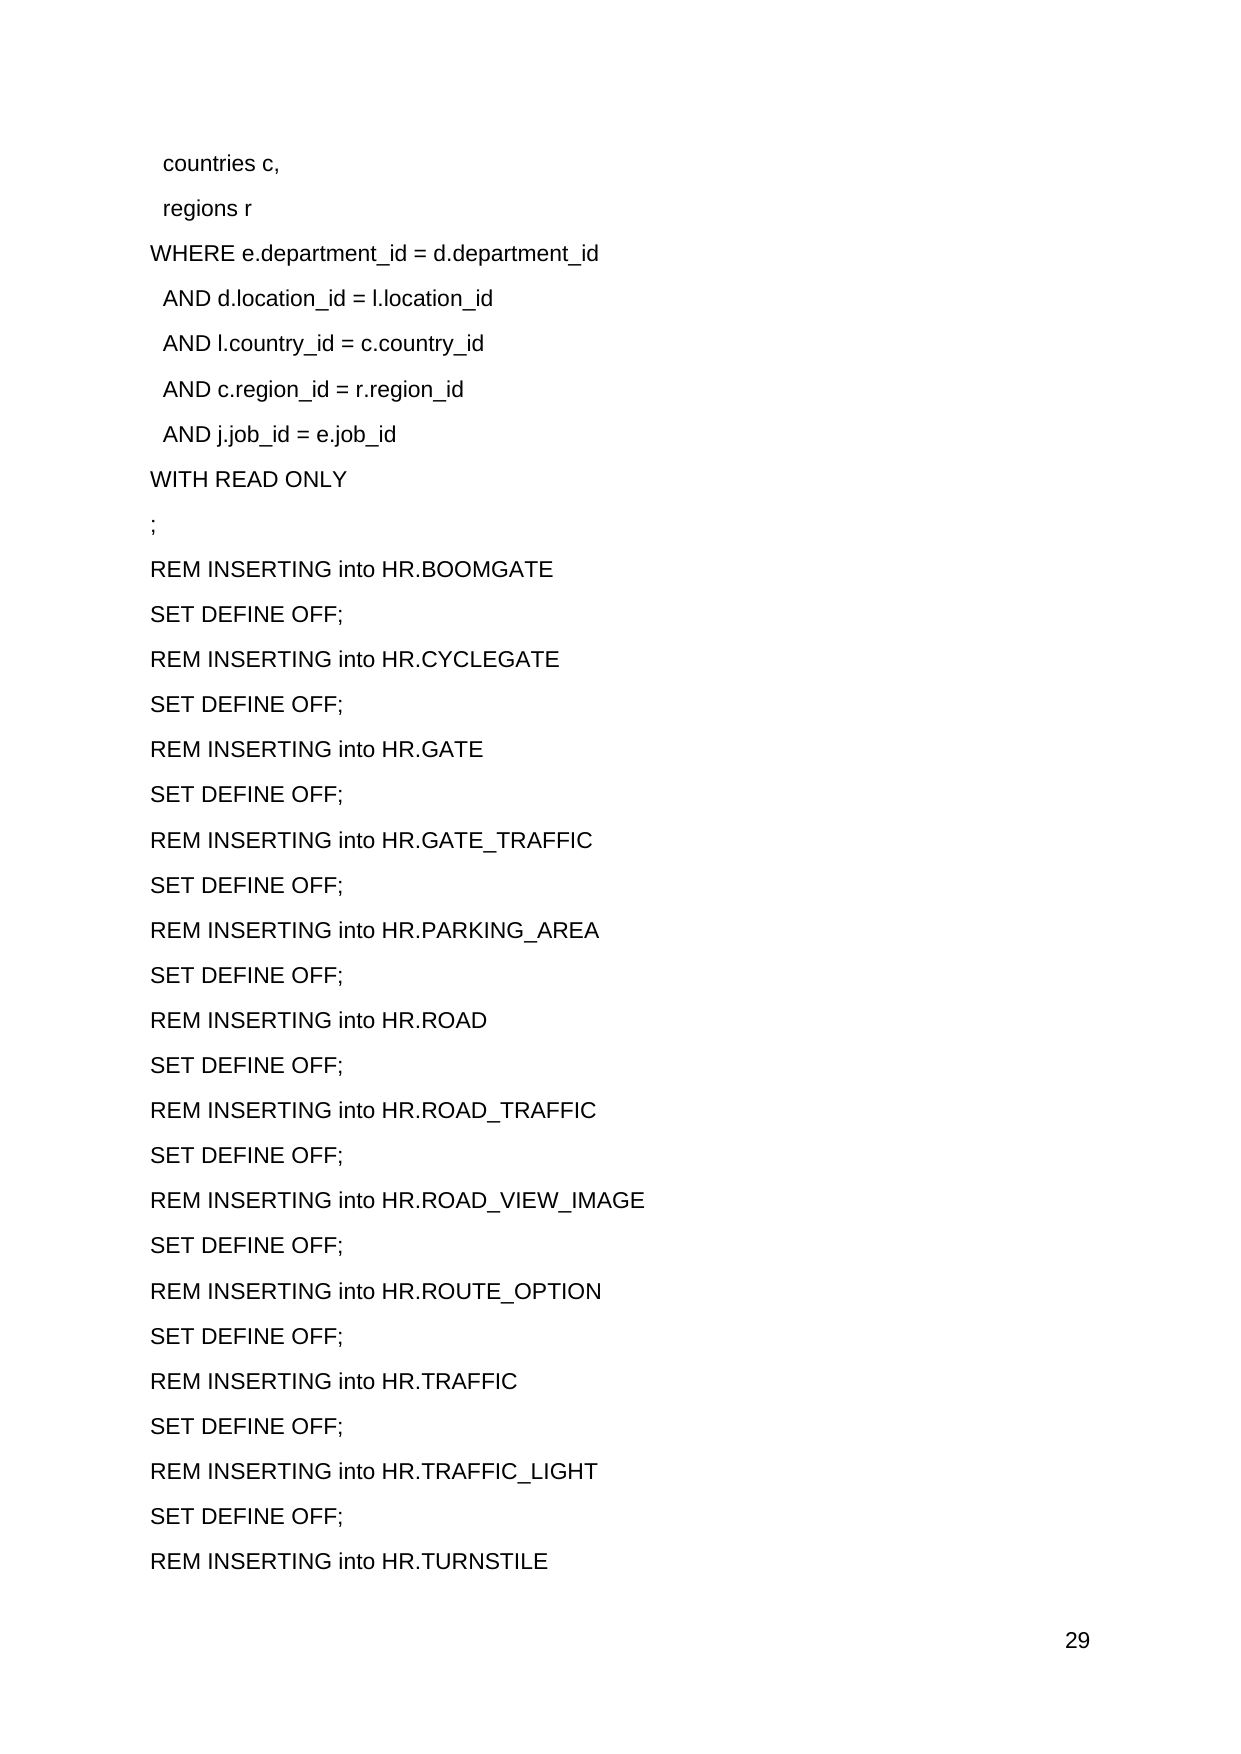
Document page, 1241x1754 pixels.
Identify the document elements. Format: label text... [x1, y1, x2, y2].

text SET DEFINE OFF; [150, 781, 1090, 808]
text SET DEFINE OFF; [150, 1232, 1090, 1259]
text countries c, [150, 150, 1090, 176]
text SET DEFINE OFF; [150, 691, 1090, 718]
text REM INSERTING into HR.ROAD [150, 1007, 1090, 1033]
text REM INSERTING into HR.GATE [150, 736, 1090, 763]
text AND d.location_id = l.location_id [150, 285, 1090, 312]
text SET DEFINE OFF; [150, 601, 1090, 627]
text REM INSERTING into HR.GATE_TRAFFIC [150, 827, 1090, 853]
text REM INSERTING into HR.BOOMGATE [150, 556, 1090, 582]
text REM INSERTING into HR.ROAD_VIEW_IMAGE [150, 1187, 1090, 1214]
text REM INSERTING into HR.PARKING_AREA [150, 917, 1090, 943]
text SET DEFINE OFF; [150, 872, 1090, 898]
text REM INSERTING into HR.ROUTE_OPTION [150, 1278, 1090, 1304]
text regions r [150, 195, 1090, 221]
text WITH READ ONLY [150, 466, 1090, 492]
text SET DEFINE OFF; [150, 1323, 1090, 1349]
text REM INSERTING into HR.TRAFFIC_LIGHT [150, 1458, 1090, 1484]
text SET DEFINE OFF; [150, 962, 1090, 988]
text WHERE e.department_id = d.department_id [150, 240, 1090, 267]
text SET DEFINE OFF; [150, 1052, 1090, 1078]
text ; [150, 511, 1090, 537]
text REM INSERTING into HR.TRAFFIC [150, 1368, 1090, 1394]
text REM INSERTING into HR.ROAD_TRAFFIC [150, 1097, 1090, 1123]
text SET DEFINE OFF; [150, 1503, 1090, 1529]
text REM INSERTING into HR.TURNSTILE [150, 1548, 1090, 1574]
text SET DEFINE OFF; [150, 1142, 1090, 1169]
text SET DEFINE OFF; [150, 1413, 1090, 1439]
text AND l.country_id = c.country_id [150, 330, 1090, 357]
text AND j.job_id = e.job_id [150, 421, 1090, 447]
text REM INSERTING into HR.CYCLEGATE [150, 646, 1090, 672]
text AND c.region_id = r.region_id [150, 376, 1090, 402]
